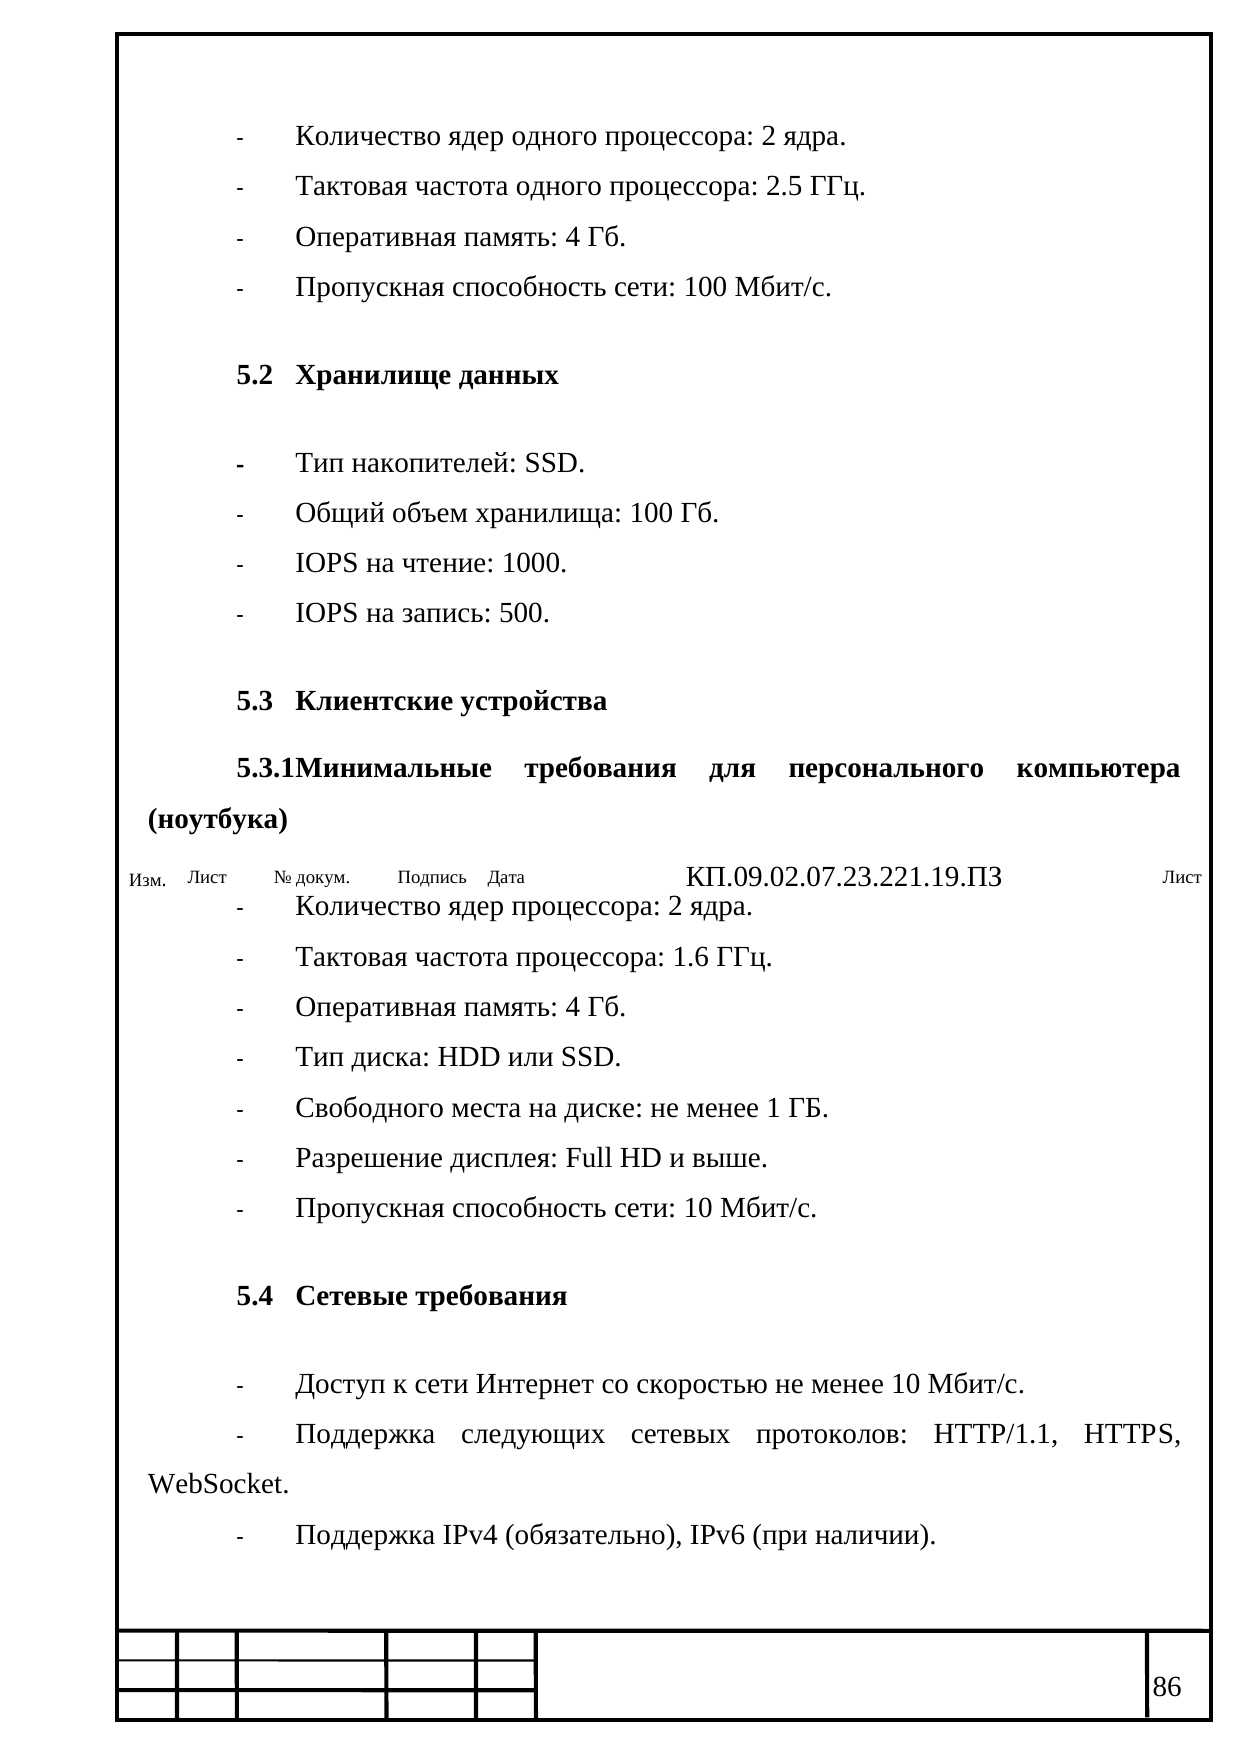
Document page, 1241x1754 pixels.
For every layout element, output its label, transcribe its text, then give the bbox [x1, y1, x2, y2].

list Тип диска: HDD или SSD. [148, 1039, 1181, 1073]
list Пропускная способность сети: 10 Мбит/с. [148, 1190, 1181, 1224]
list Общий объем хранилища: 100 Гб. [148, 495, 1181, 528]
list Клиентские устройства [148, 683, 1181, 717]
list Тип накопителей: SSD. [148, 445, 1181, 478]
list IOPS на запись: 500. [148, 596, 1181, 629]
list Доступ к сети Интернет со скоростью не менее 10 Мбит/с. [148, 1366, 1181, 1399]
list Свободного места на диске: не менее 1 ГБ. [148, 1090, 1181, 1123]
list Тактовая частота одного процессора: 2.5 ГГц. [148, 168, 1181, 202]
list Пропускная способность сети: 100 Мбит/с. [148, 269, 1181, 303]
list Тактовая частота процессора: 1.6 ГГц. [148, 939, 1181, 972]
list Разрешение дисплея: Full HD и выше. [148, 1140, 1181, 1174]
list Поддержка следующих сетевых протоколов: HTTP/1.1, HTTPS, WebSocket. [148, 1416, 1181, 1500]
list Количество ядер процессора: 2 ядра. [148, 888, 1181, 922]
list Минимальные требования для персонального компьютера (ноутбука) [148, 750, 1181, 834]
list Сетевые требования [148, 1278, 1181, 1312]
list Оперативная память: 4 Гб. [148, 219, 1181, 252]
list Поддержка IPv4 (обязательно), IPv6 (при наличии). [148, 1517, 1181, 1551]
list IOPS на чтение: 1000. [148, 545, 1181, 579]
list Хранилище данных [148, 357, 1181, 390]
list Оперативная память: 4 Гб. [148, 989, 1181, 1023]
list Количество ядер одного процессора: 2 ядра. [148, 118, 1181, 152]
